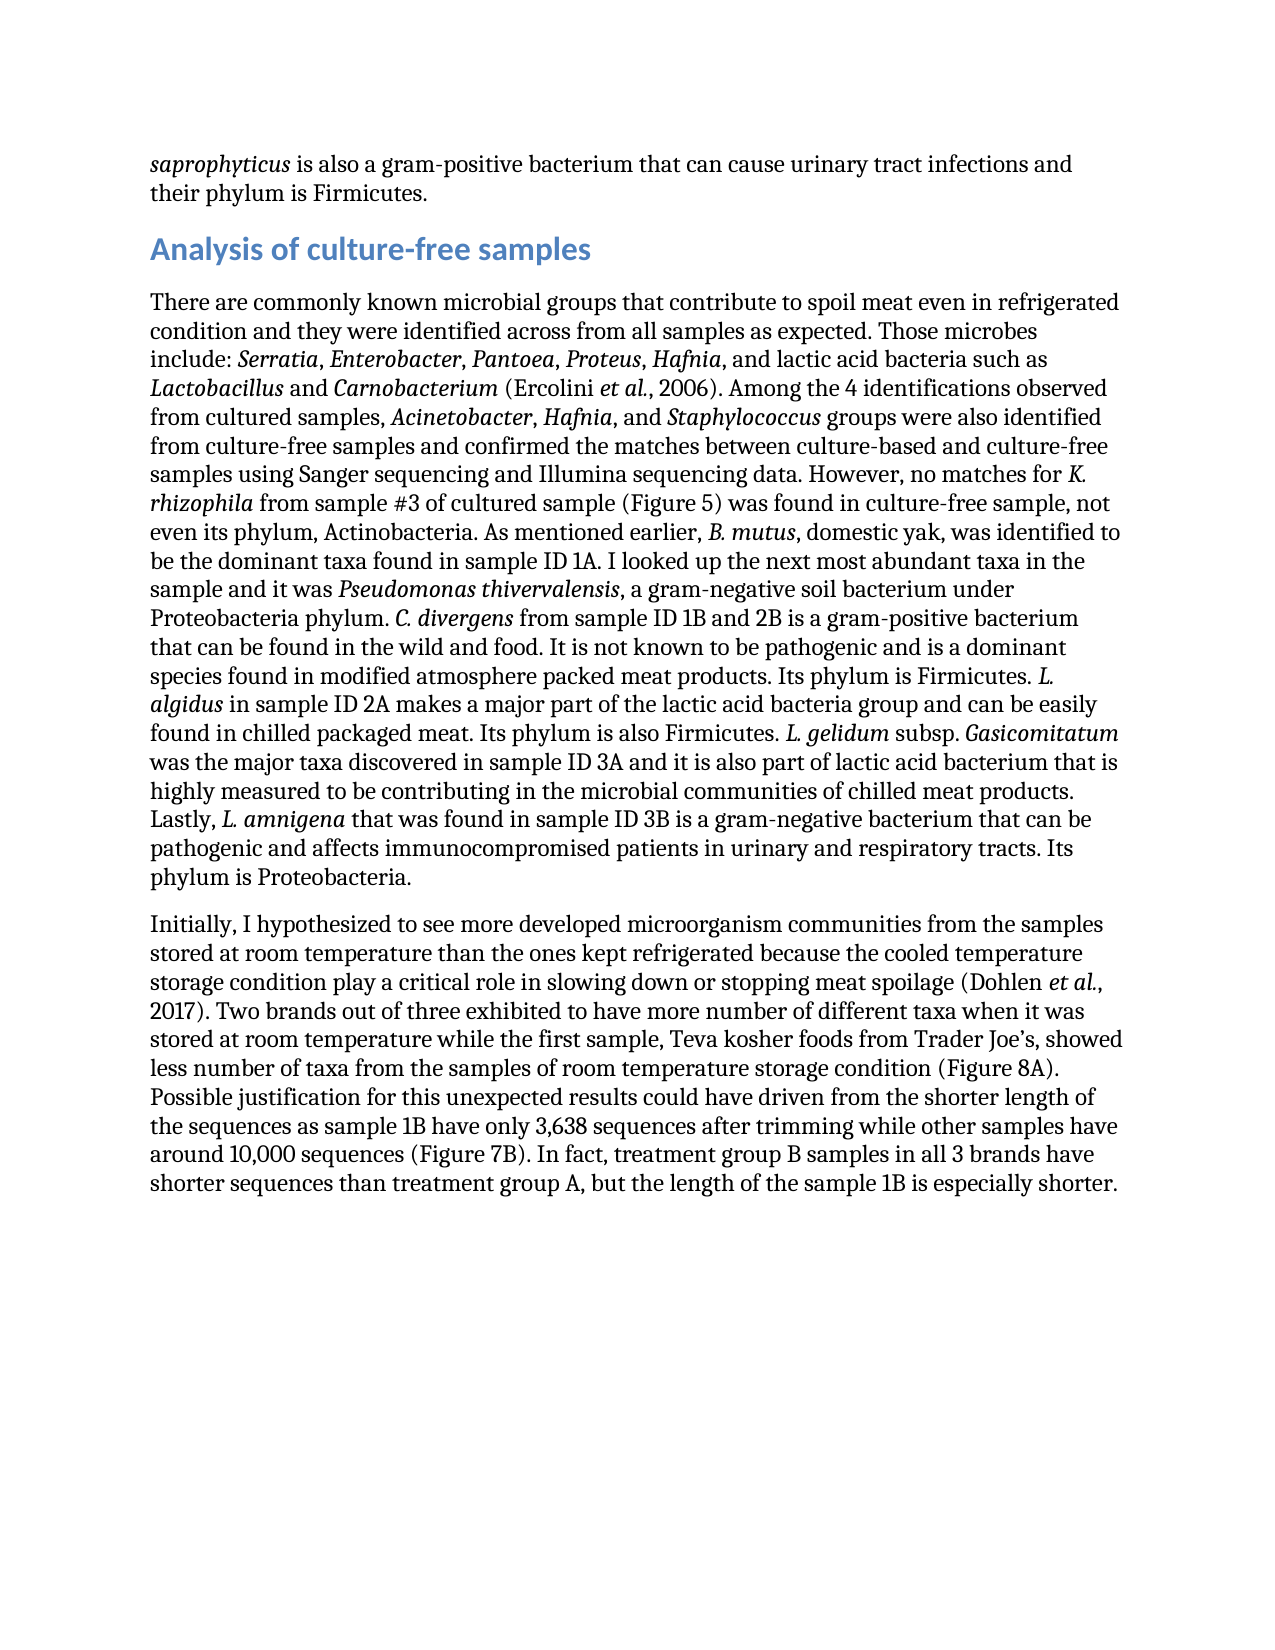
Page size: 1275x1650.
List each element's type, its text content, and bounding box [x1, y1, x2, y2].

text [150, 150, 1125, 207]
text There are commonly known microbial groups that contribute to spoil meat even in refrigerated condition and they were identified across from all samples as expected. Those microbes include: Serratia, Enterobacter, Pantoea, Proteus, Hafnia, and lactic acid bacteria such as Lactobacillus and Carnobacterium (Ercolini et al., 2006). Among the 4 identifications observed from cultured samples, Acinetobacter, Hafnia, and Staphylococcus groups were also identified from culture-free samples and confirmed the matches between culture-based and culture-free samples using Sanger sequencing and Illumina sequencing data. However, no matches for K. rhizophila from sample #3 of cultured sample (Figure 5) was found in culture-free sample, not even its phylum, Actinobacteria. As mentioned earlier, B. mutus, domestic yak, was identified to be the dominant taxa found in sample ID 1A. I looked up the next most abundant taxa in the sample and it was Pseudomonas thivervalensis, a gram-negative soil bacterium under Proteobacteria phylum. C. divergens from sample ID 1B and 2B is a gram-positive bacterium that can be found in the wild and food. It is not known to be pathogenic and is a dominant species found in modified atmosphere packed meat products. Its phylum is Firmicutes. L. algidus in sample ID 2A makes a major part of the lactic acid bacteria group and can be easily found in chilled packaged meat. Its phylum is also Firmicutes. L. gelidum subsp. Gasicomitatum was the major taxa discovered in sample ID 3A and it is also part of lactic acid bacterium that is highly measured to be contributing in the microbial communities of chilled meat products. Lastly, L. amnigena that was found in sample ID 3B is a gram-negative bacterium that can be pathogenic and affects immunocompromised patients in urinary and respiratory tracts. Its phylum is Proteobacteria. [150, 288, 1125, 892]
subtitle Analysis of culture-free samples [150, 228, 1125, 269]
text Initially, I hypothesized to see more developed microorganism communities from the samples stored at room temperature than the ones kept refrigerated because the cooled temperature storage condition play a critical role in slowing down or stopping meat spoilage (Dohlen et al., 2017). Two brands out of three exhibited to have more number of different taxa when it was stored at room temperature while the first sample, Teva kosher foods from Trader Joe’s, showed less number of taxa from the samples of room temperature storage condition (Figure 8A). Possible justification for this unexpected results could have driven from the shorter length of the sequences as sample 1B have only 3,638 sequences after trimming while other samples have around 10,000 sequences (Figure 7B). In fact, treatment group B samples in all 3 brands have shorter sequences than treatment group A, but the length of the sample 1B is especially shorter. [150, 910, 1125, 1198]
